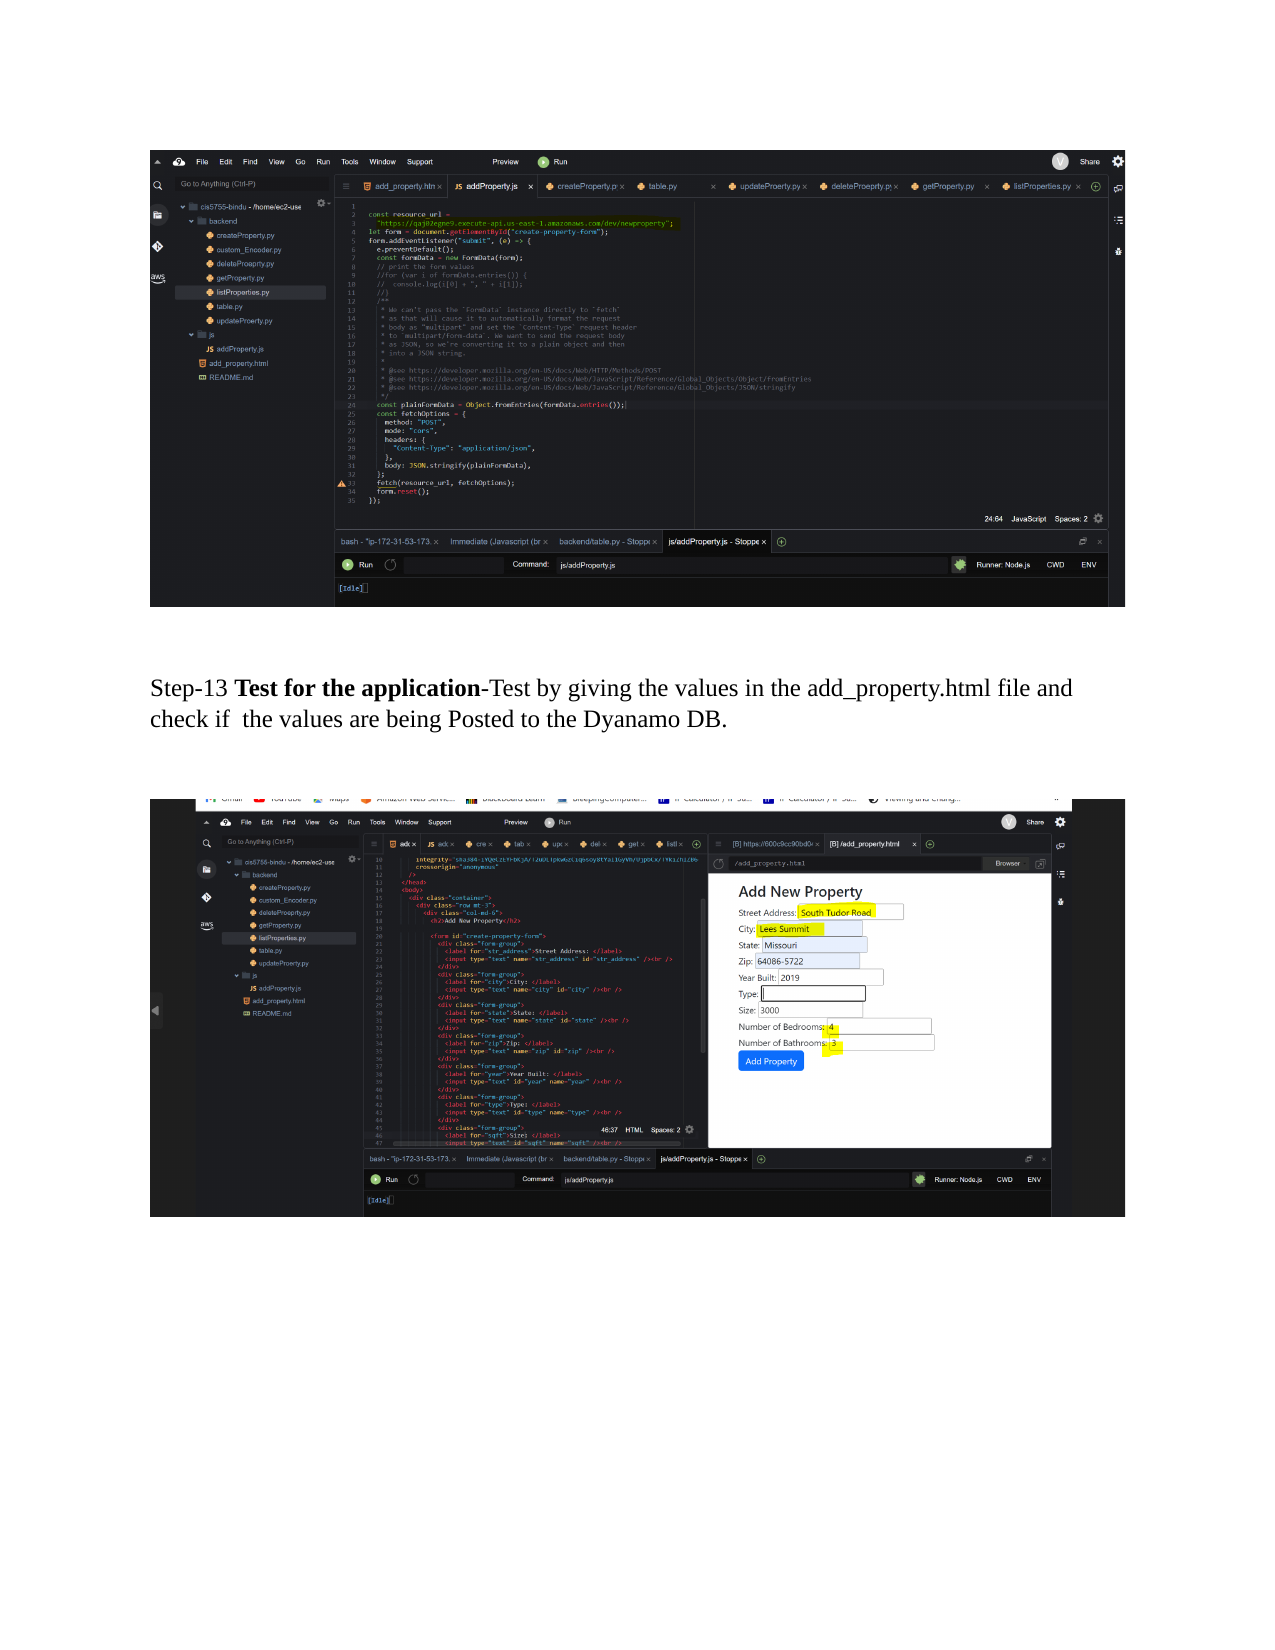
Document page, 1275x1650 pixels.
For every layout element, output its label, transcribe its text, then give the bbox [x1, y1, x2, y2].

text Step-13 Test for the application-Test by giving the values in the add_property.html file and check if the values are being Posted to the Dyanamo DB. [150, 673, 1125, 733]
picture [150, 150, 1125, 607]
picture [150, 799, 1125, 1217]
